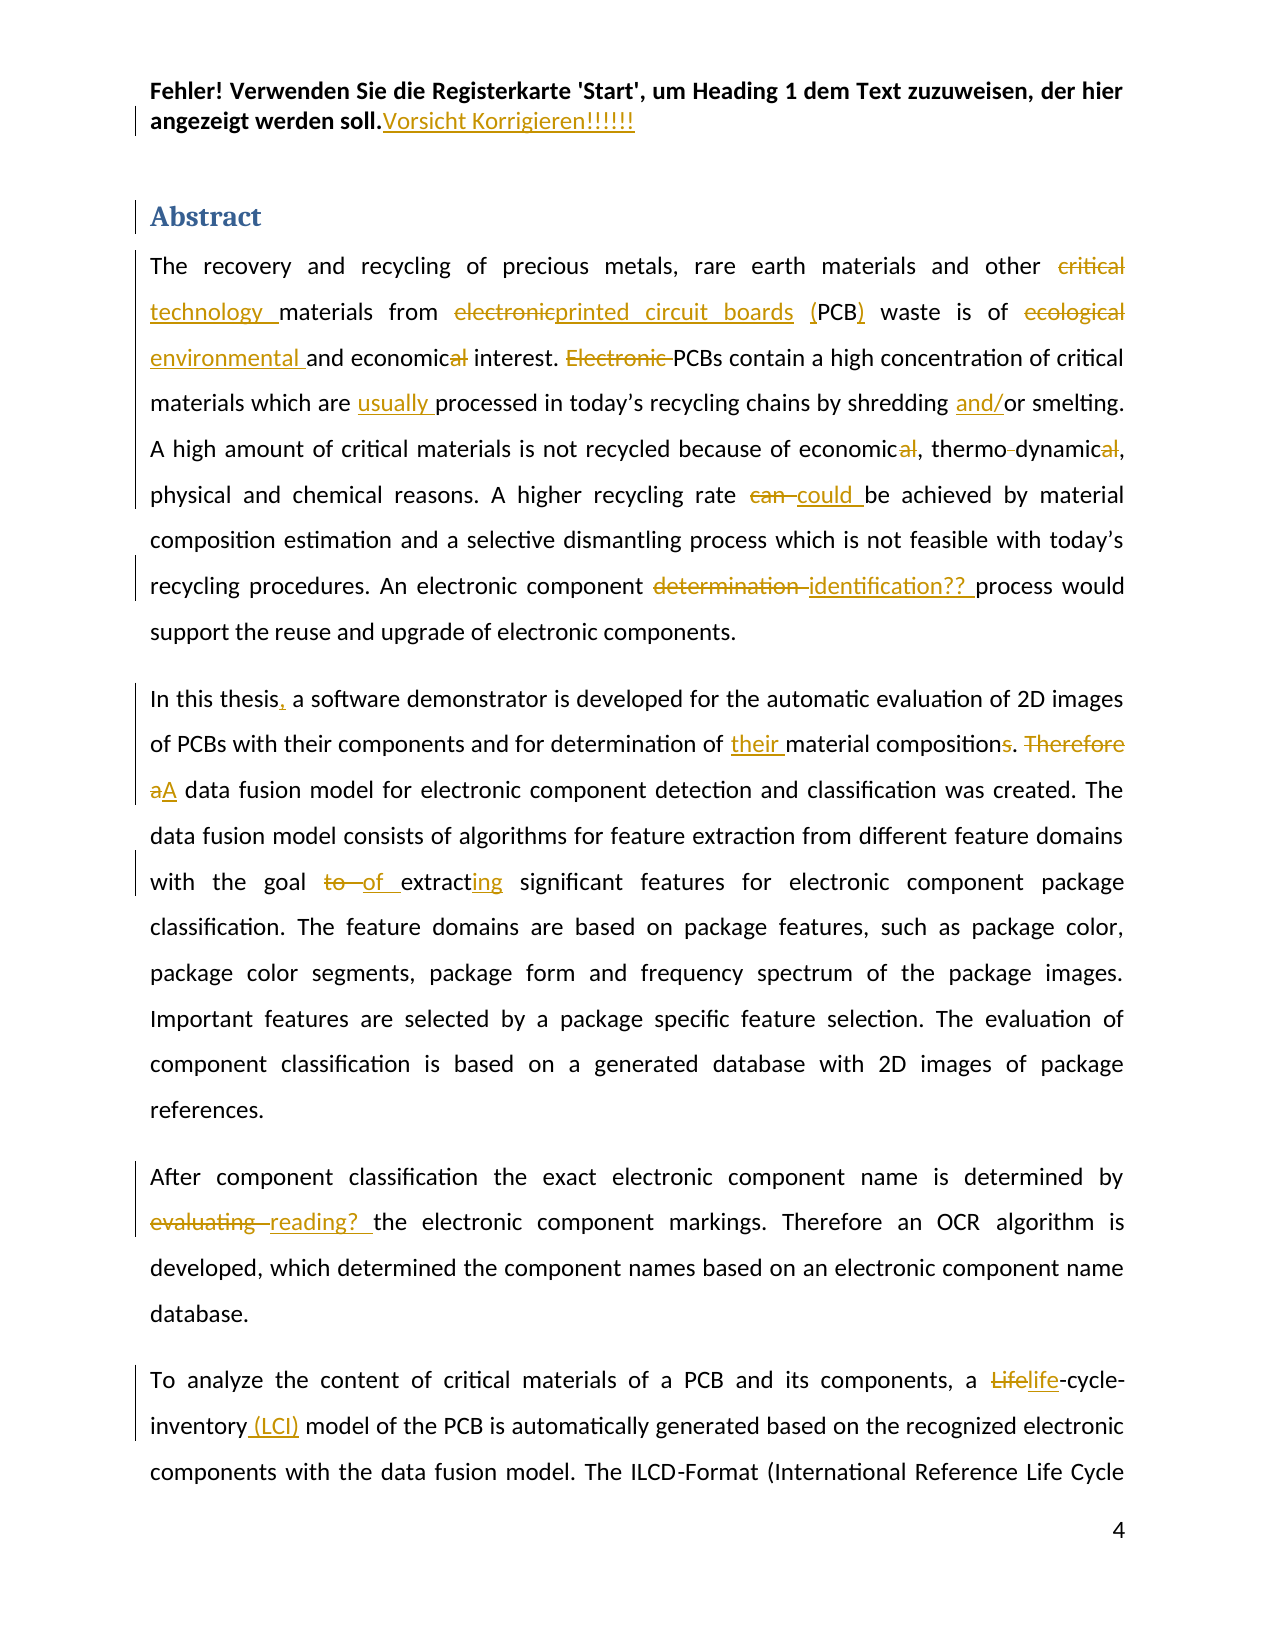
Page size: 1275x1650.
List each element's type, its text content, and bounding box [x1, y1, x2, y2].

text The recovery and recycling of precious metals, rare earth materials and other materials from PCB waste is of and economic interest. PCBs contain a high concentration of critical materials which are processed in today’s recycling chains by shredding or smelting. A high amount of critical materials is not recycled because of economic, thermodynamic, physical and chemical reasons. A higher recycling rate be achieved by material composition estimation and a selective dismantling process which is not feasible with today’s recycling procedures. An electronic component process would support the reuse and upgrade of electronic components. [150, 250, 1125, 647]
text In this thesis a software demonstrator is developed for the automatic evaluation of 2D images of PCBs with their components and for determination of material composition. data fusion model for electronic component detection and classification was created. The data fusion model consists of algorithms for feature extraction from different feature domains with the goal extract significant features for electronic component package classification. The feature domains are based on package features, such as package color, package color segments, package form and frequency spectrum of the package images. Important features are selected by a package specific feature selection. The evaluation of component classification is based on a generated database with 2D images of package references. [150, 683, 1125, 1125]
text After component classification the exact electronic component name is determined by the electronic component markings. Therefore an OCR algorithm is developed, which determined the component names based on an electronic component name database. [150, 1161, 1125, 1328]
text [150, 1364, 1125, 1487]
subtitle Abstract [150, 200, 1125, 233]
